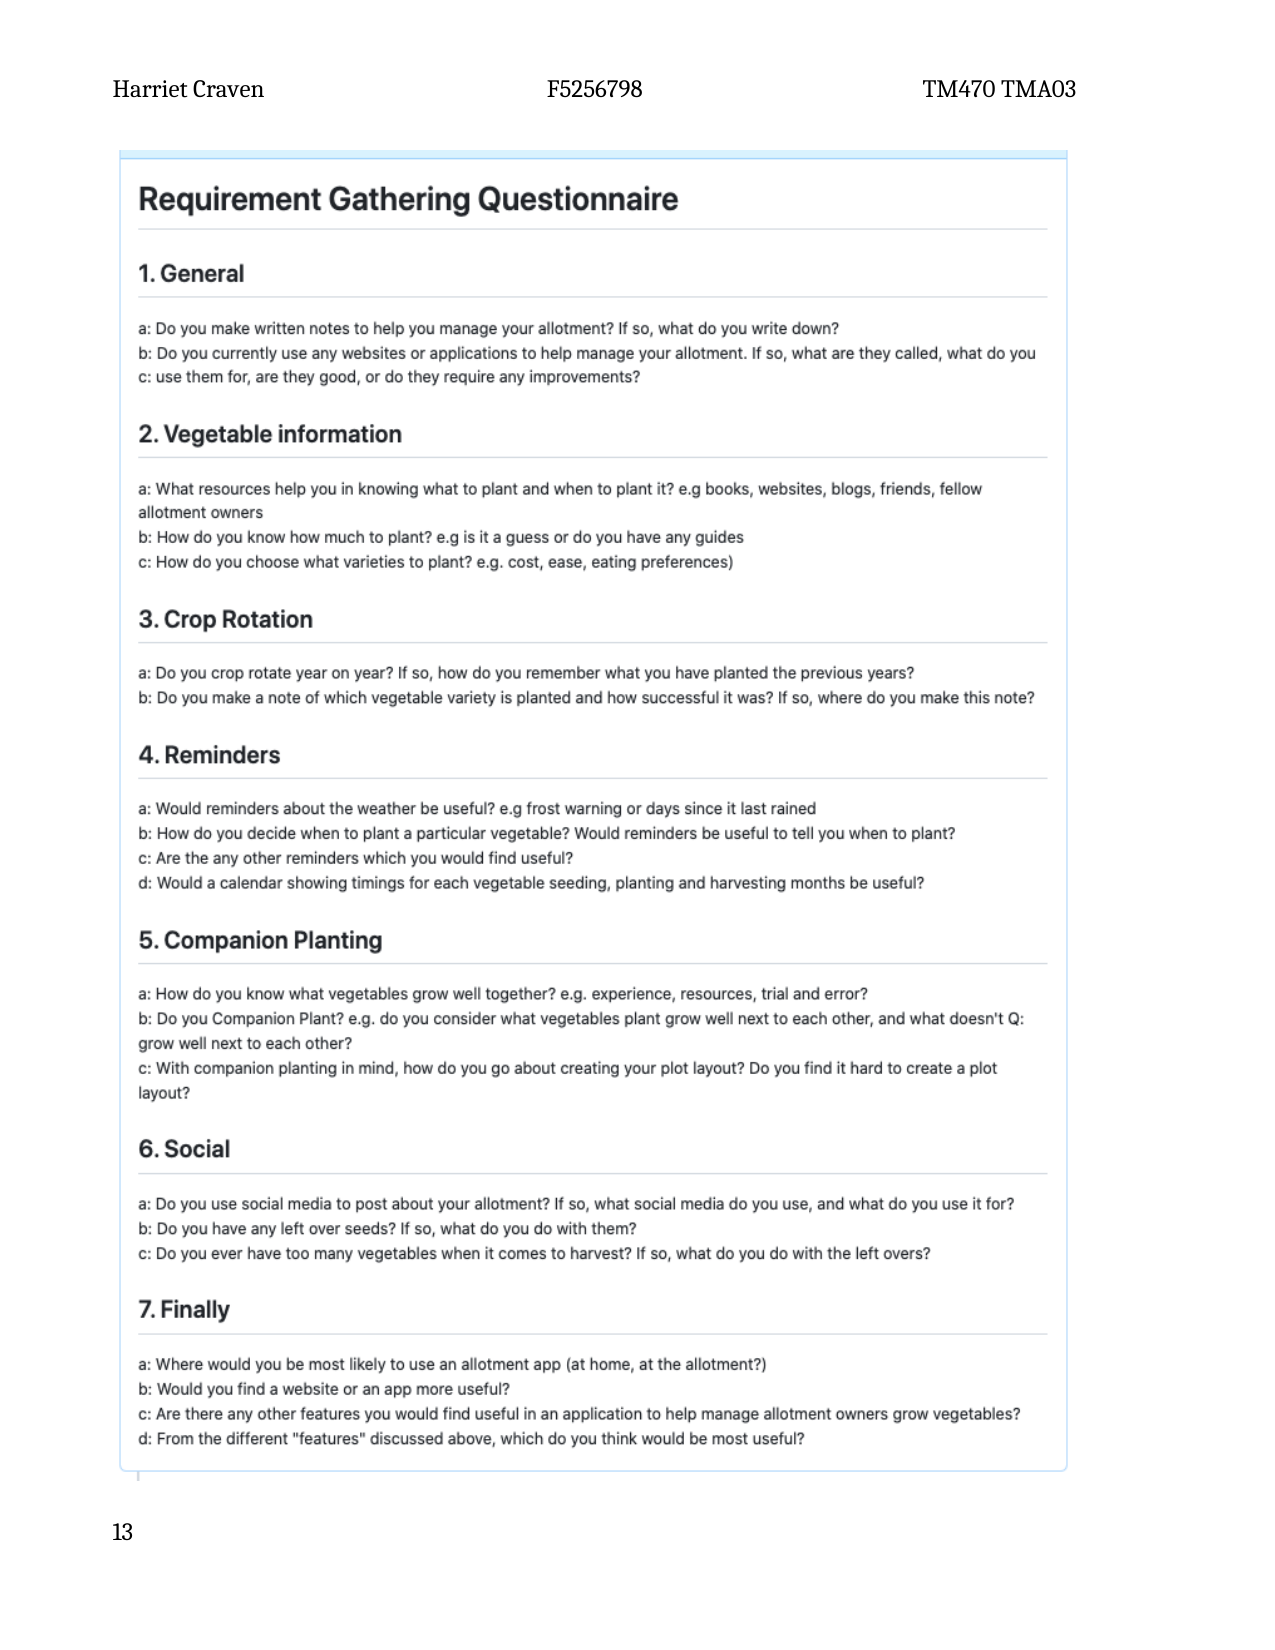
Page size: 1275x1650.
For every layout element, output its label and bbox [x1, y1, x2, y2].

picture [112, 150, 1079, 1481]
